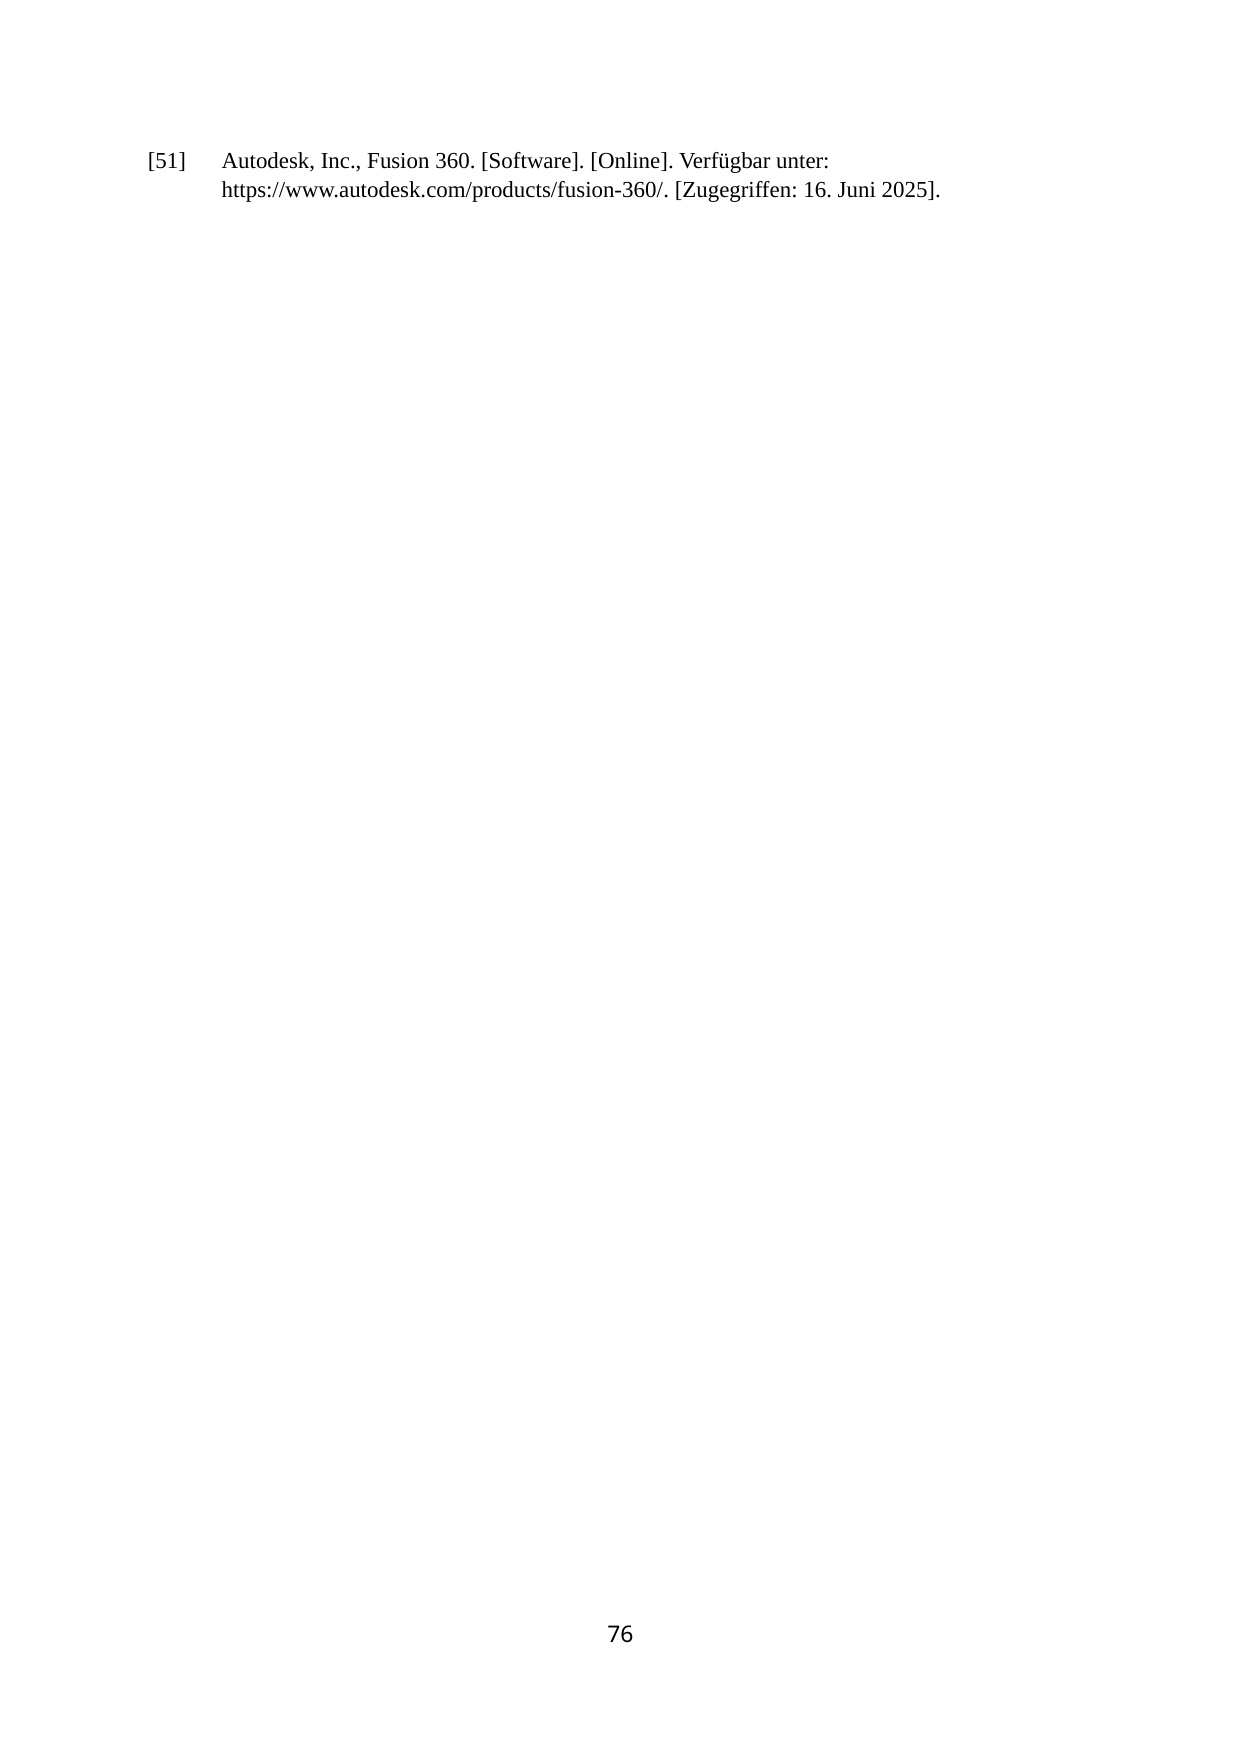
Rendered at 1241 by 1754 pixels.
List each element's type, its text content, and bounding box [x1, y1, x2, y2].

text [51] Autodesk, Inc., Fusion 360. [Software]. [Online]. Verfügbar unter: https://www.autodesk.com/products/fusion-360/. [Zugegriffen: 16. Juni 2025]. [148, 148, 1093, 202]
